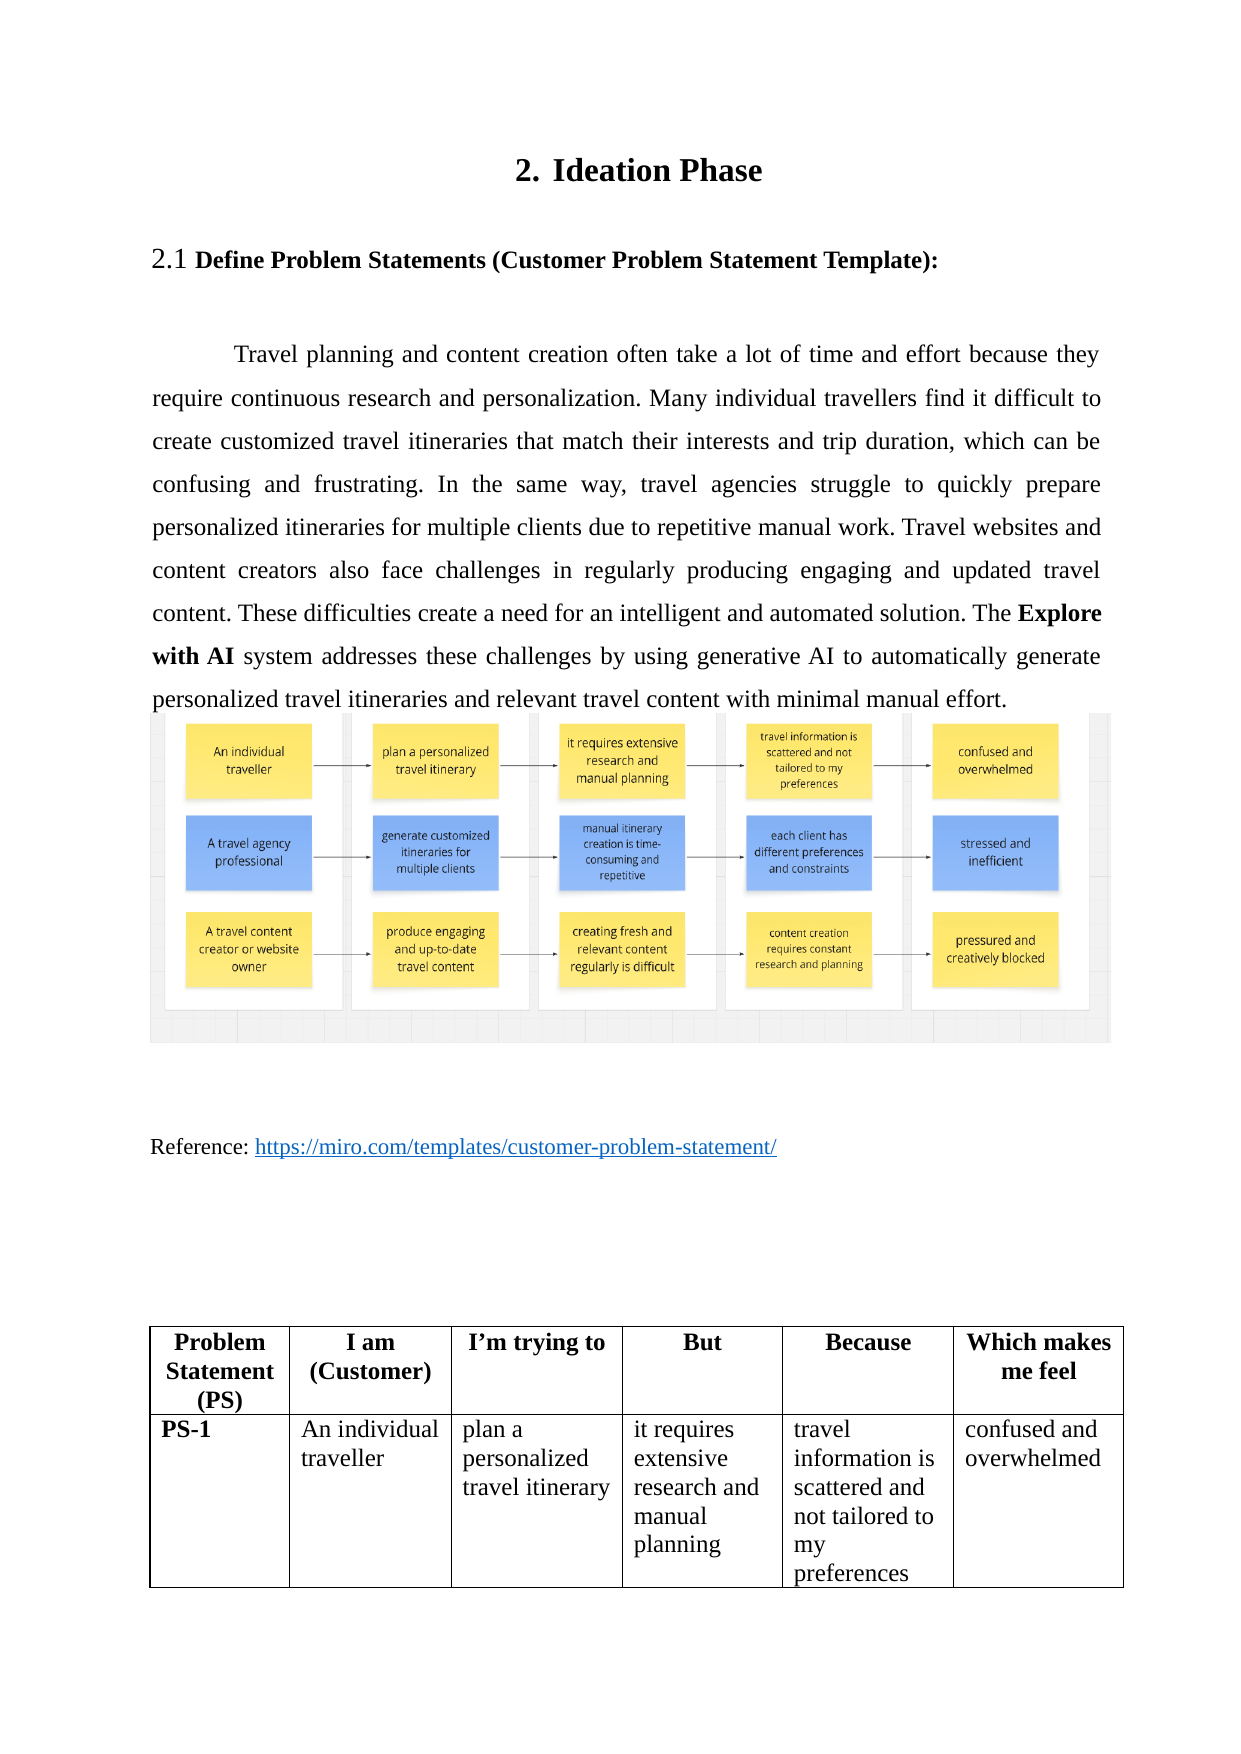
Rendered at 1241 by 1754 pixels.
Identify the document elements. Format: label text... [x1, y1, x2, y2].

table_header I am (Customer) [290, 1327, 451, 1413]
table_cell confused and overwhelmed [954, 1415, 1123, 1587]
table_cell travel information is scattered and not tailored to my preferences [783, 1415, 953, 1587]
table_cell An individual traveller [290, 1415, 451, 1587]
table_header Because [783, 1327, 953, 1413]
table_header Which makes me feel [954, 1327, 1123, 1413]
table_cell PS-1 [151, 1415, 289, 1587]
table_cell plan a personalized travel itinerary [452, 1415, 622, 1587]
text Reference: https://miro.com/templates/customer-problem-statement/ [150, 1136, 983, 1159]
table_header But [623, 1327, 782, 1413]
text 2.1 Define Problem Statements (Customer Problem Statement Template): [151, 242, 1090, 275]
table_header Problem Statement (PS) [151, 1327, 289, 1413]
text Travel planning and content creation often take a lot of time and effort because they require continuous research and personalization. Many individual travellers find it difficult to create customized travel itineraries that match their interests and trip duration, which can be confusing and frustrating. In the same way, travel agencies struggle to quickly prepare personalized itineraries for multiple clients due to repetitive manual work. Travel websites and content creators also face challenges in regularly producing engaging and updated travel content. These difficulties create a need for an intelligent and automated solution. The Explore with AI system addresses these challenges by using generative AI to automatically generate personalized travel itineraries and relevant travel content with minimal manual effort. [152, 339, 1102, 713]
table_cell it requires extensive research and manual planning [623, 1415, 782, 1587]
picture [150, 713, 1112, 1043]
table_header I’m trying to [452, 1327, 622, 1413]
list Ideation Phase [187, 150, 1090, 188]
